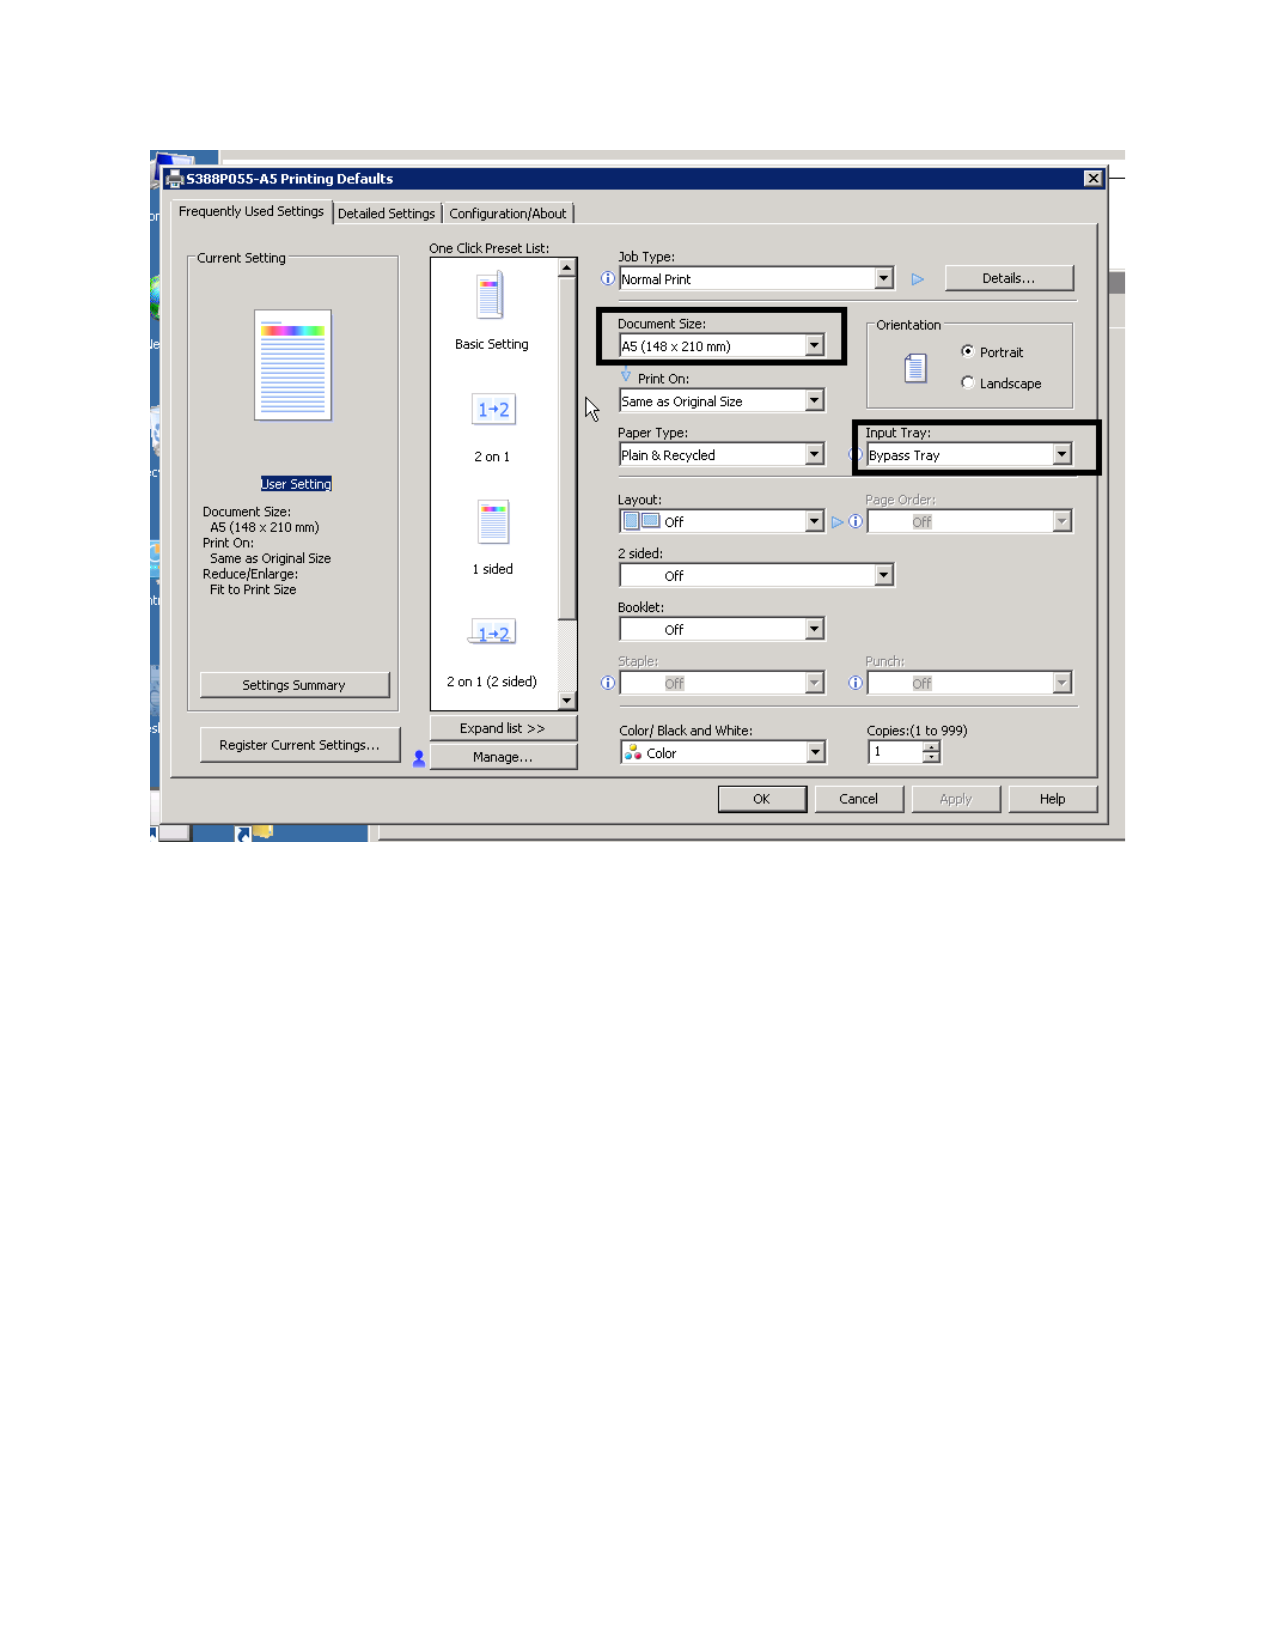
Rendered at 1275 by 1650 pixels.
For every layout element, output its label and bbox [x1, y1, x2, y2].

picture [150, 150, 1125, 842]
